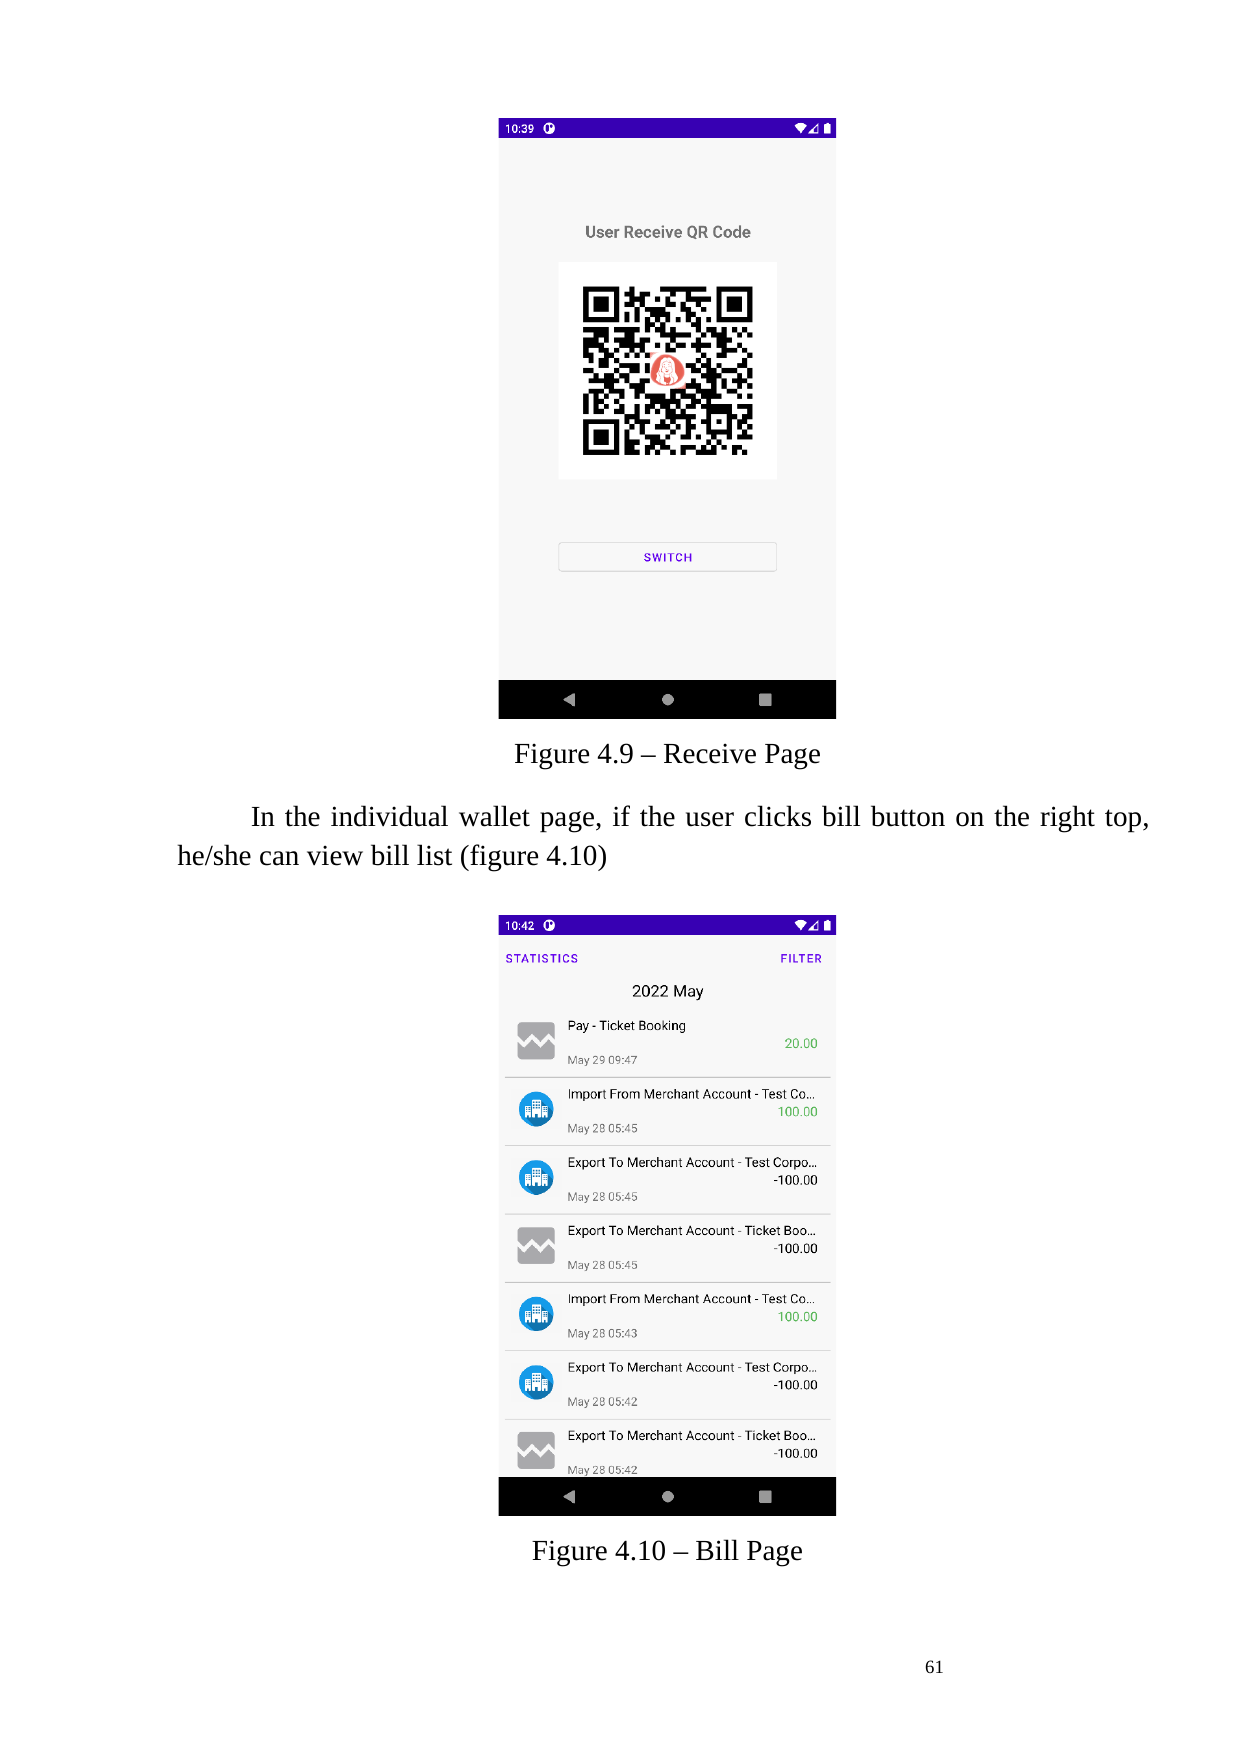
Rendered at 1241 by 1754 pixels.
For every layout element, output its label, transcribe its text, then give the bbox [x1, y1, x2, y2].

text Figure 4.9 – Receive Page [177, 736, 1158, 769]
picture [498, 915, 837, 1516]
picture [498, 118, 837, 719]
text Figure 4.10 – Bill Page [177, 1533, 1158, 1566]
text In the individual wallet page, if the user clicks bill button on the right top, he/she can view bill list (figure 4.10) [177, 799, 1152, 872]
